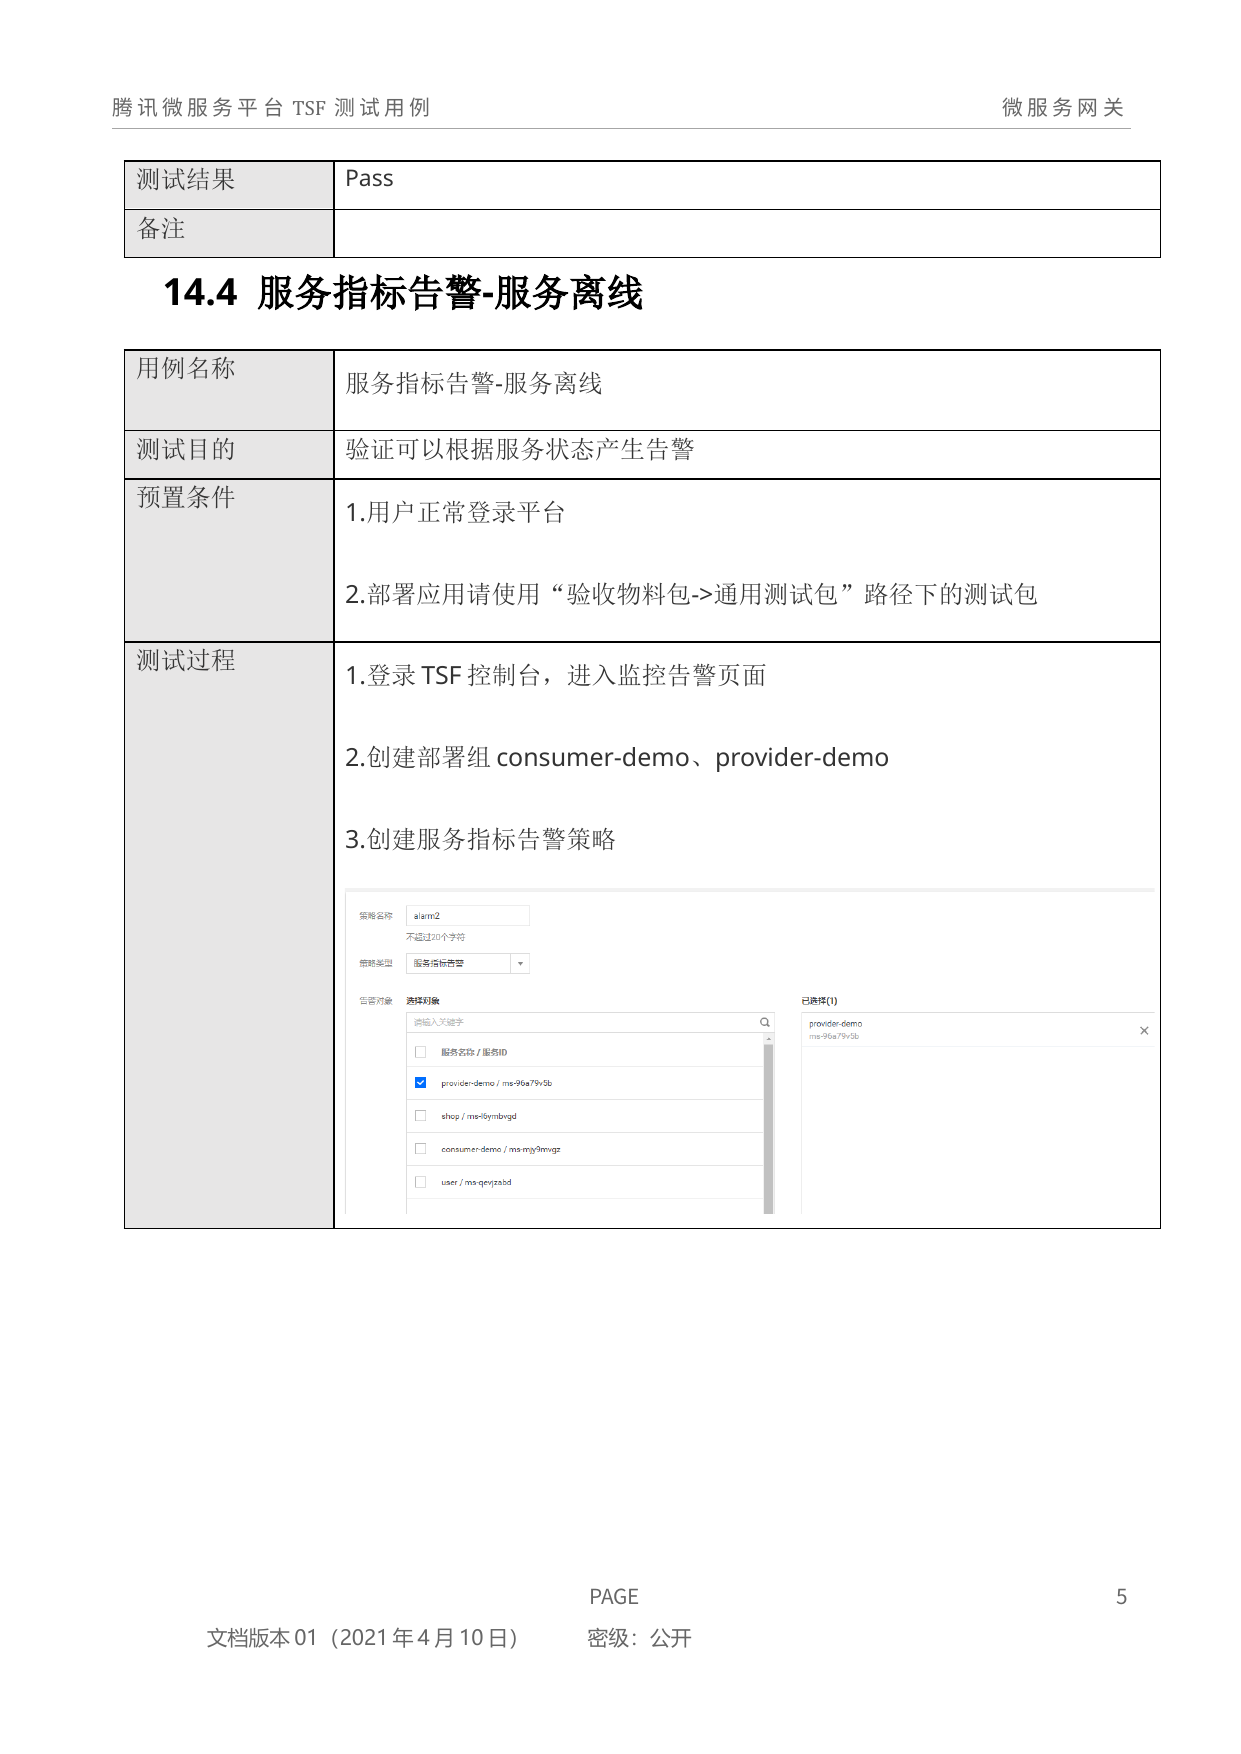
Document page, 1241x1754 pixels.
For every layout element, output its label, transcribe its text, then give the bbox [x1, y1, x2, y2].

table_cell 测试过程 [125, 643, 333, 1228]
table_cell 1.用户正常登录平台 2.部署应用请使用“验收物料包->通用测试包”路径下的测试包 [335, 480, 1160, 641]
table_header 用例名称 [125, 351, 333, 430]
table_cell 验证可以根据服务状态产生告警 [335, 431, 1160, 478]
text 服务指标告警-服务离线 [141, 258, 1128, 323]
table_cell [335, 643, 1160, 1228]
table_cell 预置条件 [125, 480, 333, 641]
table_cell 测试目的 [125, 431, 333, 478]
table_cell Pass [335, 162, 1160, 208]
picture [344, 888, 1155, 1214]
table_cell 测试结果 [125, 162, 333, 208]
table_cell [335, 210, 1160, 257]
table_cell 备注 [125, 210, 333, 257]
table_header 服务指标告警-服务离线 [335, 351, 1160, 430]
